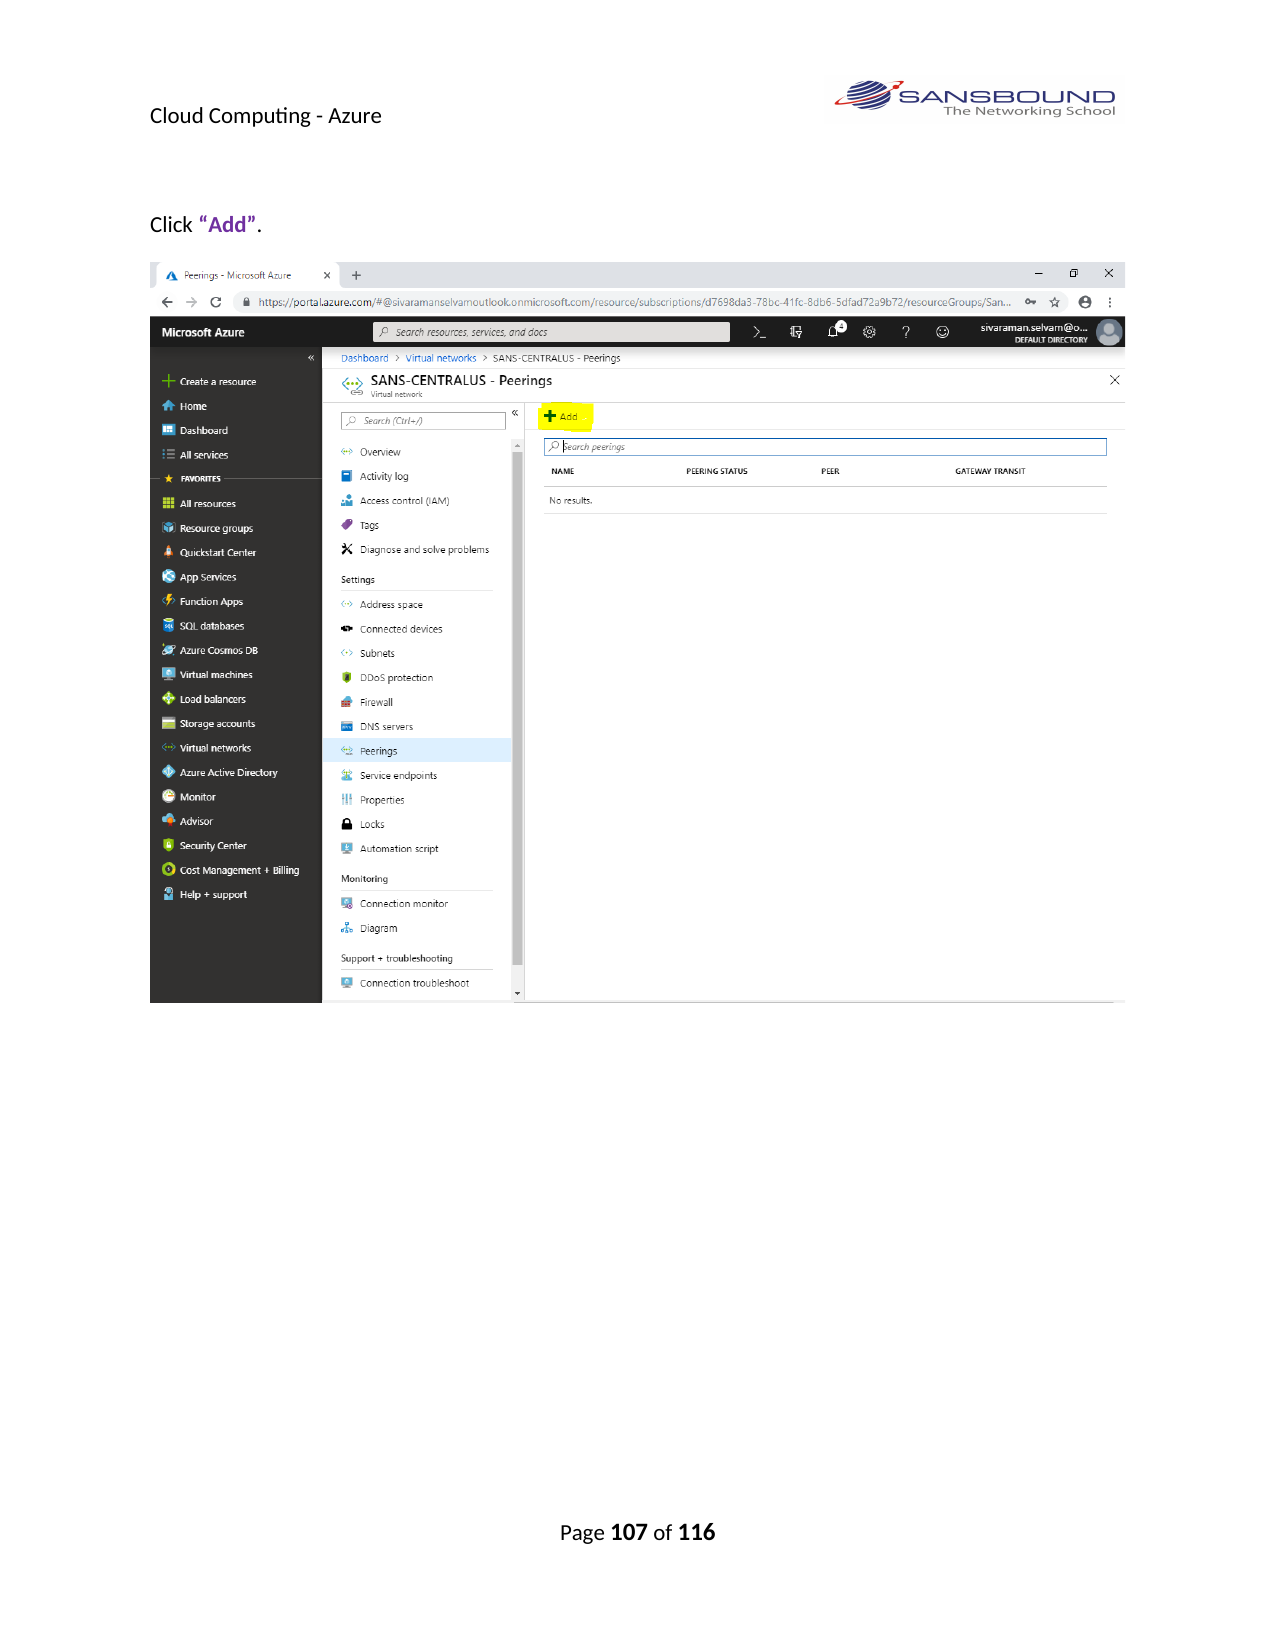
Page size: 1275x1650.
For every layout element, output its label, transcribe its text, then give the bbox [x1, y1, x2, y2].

picture [823, 75, 1125, 124]
picture [150, 262, 1125, 1003]
text Click “Add”. [150, 210, 1125, 238]
